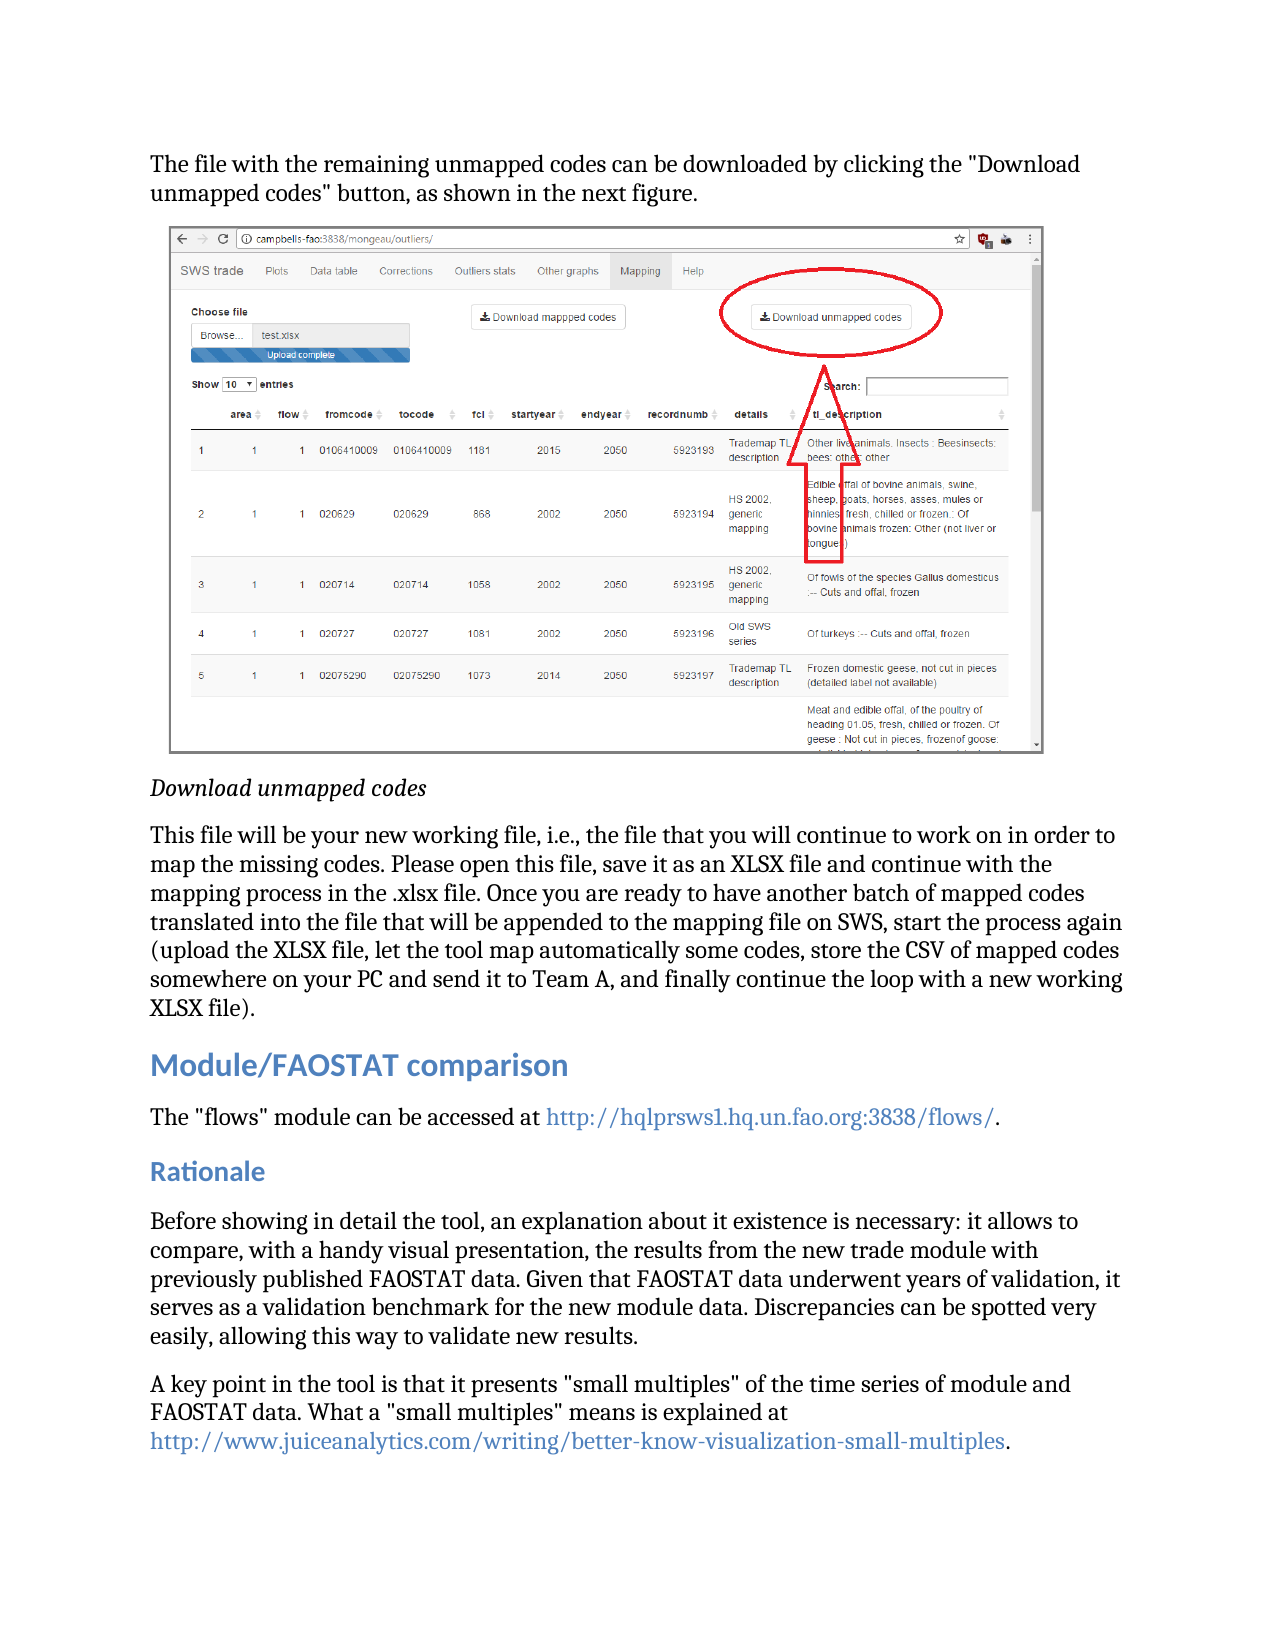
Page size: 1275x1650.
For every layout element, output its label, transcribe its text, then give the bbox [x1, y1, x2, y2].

text The file with the remaining unmapped codes can be downloaded by clicking the "Download unmapped codes" button, as shown in the next figure. [150, 150, 1125, 207]
subtitle Rationale [150, 1153, 1125, 1188]
text A key point in the tool is that it presents "small multiples" of the time series of module and FAOSTAT data. What a "small multiples" means is explained at http://www.juiceanalytics.com/writing/better-know-visualization-small-multiples. [150, 1369, 1125, 1456]
subtitle Module/FAOSTAT comparison [150, 1043, 1125, 1084]
text Before showing in detail the tool, an explanation about it existence is necessary: it allows to compare, with a handy visual presentation, the results from the new trade module with previously published FAOSTAT data. Given that FAOSTAT data underwent years of validation, it serves as a validation benchmark for the new module data. Discrepancies can be spotted very easily, allowing this way to validate new results. [150, 1207, 1125, 1351]
picture [168, 226, 1044, 754]
text Download unmapped codes [150, 774, 1125, 803]
text This file will be your new working file, i.e., the file that you will continue to work on in order to map the missing codes. Please open this file, save it as an XLSX file and continue with the mapping process in the .xlsx file. Once you are ready to have another batch of mapped codes translated into the file that will be appended to the mapping file on SWS, start the process again (upload the XLSX file, let the tool map automatically some codes, store the CSV of mapped codes somewhere on your PC and send it to Team A, and finally continue the loop with a new working XLSX file). [150, 821, 1125, 1023]
text The "flows" module can be accessed at http://hqlprsws1.hq.un.fao.org:3838/flows/. [150, 1103, 1125, 1132]
